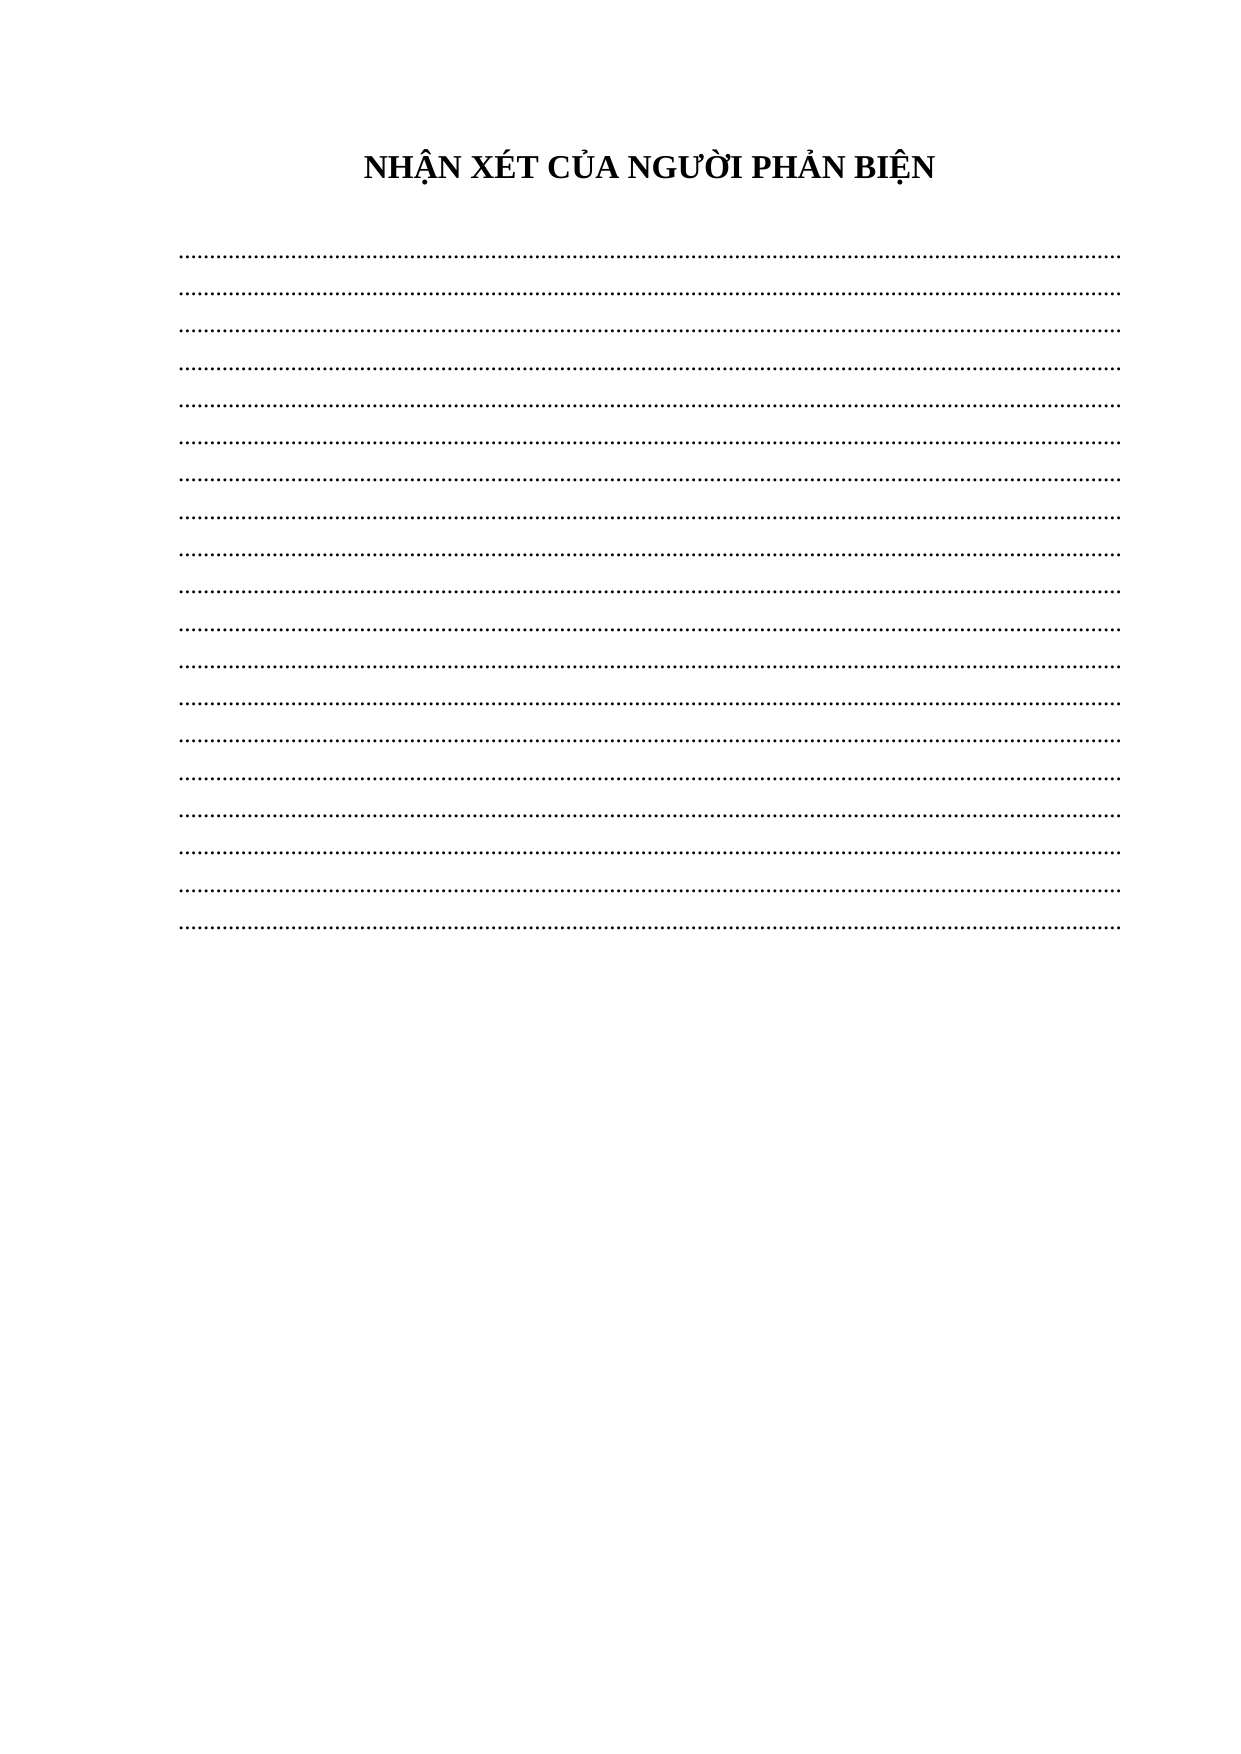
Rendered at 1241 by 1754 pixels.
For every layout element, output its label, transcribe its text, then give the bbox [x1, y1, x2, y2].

text ....................................................................................................................................................... ....................................................................................................................................................... ....................................................................................................................................................... ....................................................................................................................................................... ....................................................................................................................................................... ....................................................................................................................................................... ....................................................................................................................................................... ....................................................................................................................................................... ....................................................................................................................................................... ....................................................................................................................................................... ....................................................................................................................................................... ....................................................................................................................................................... ....................................................................................................................................................... ....................................................................................................................................................... ....................................................................................................................................................... ....................................................................................................................................................... ....................................................................................................................................................... ....................................................................................................................................................... ....................................................................................................................................................... [177, 235, 1122, 935]
text NHẬN XÉT CỦA NGƯỜI PHẢN BIỆN [177, 148, 1122, 186]
